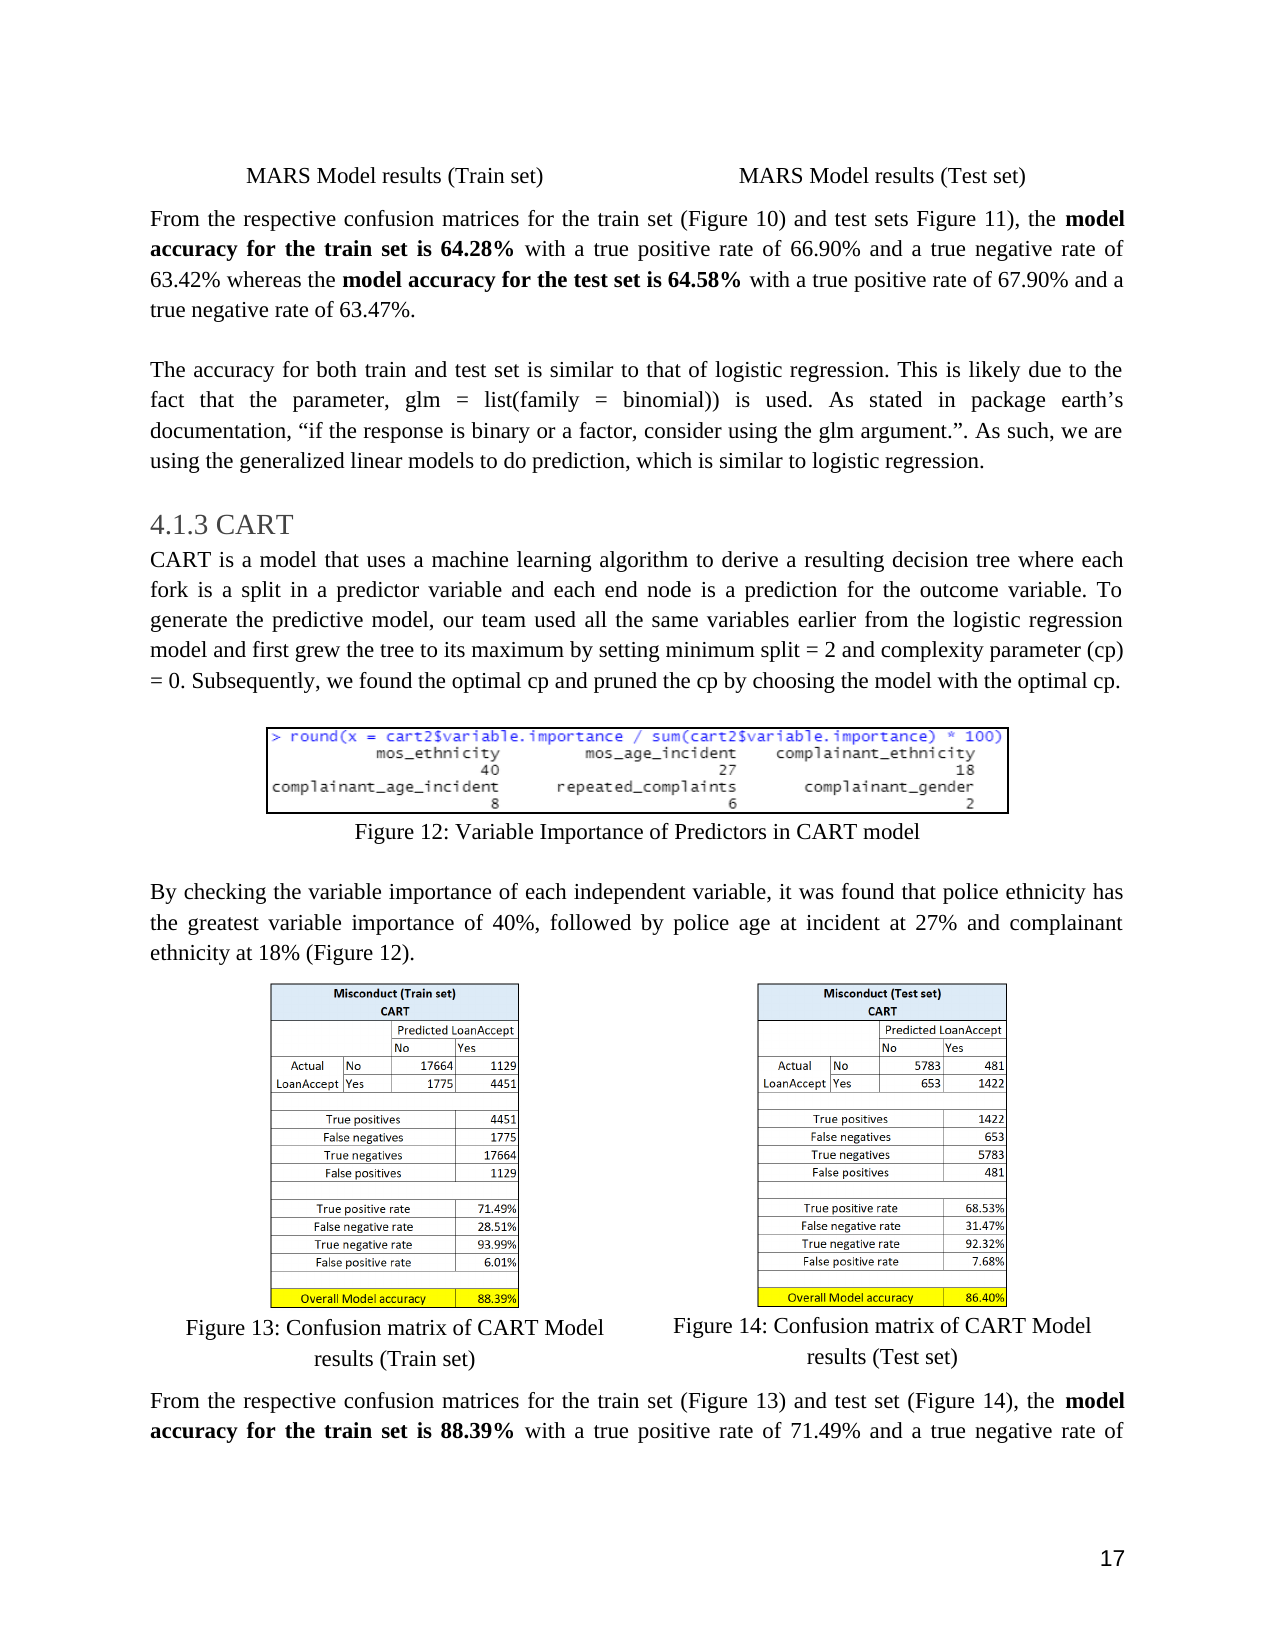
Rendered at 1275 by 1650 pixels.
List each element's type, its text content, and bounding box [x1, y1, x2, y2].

picture [268, 729, 1007, 812]
table_header Figure 13: Confusion matrix of CART Model results (Train set) [152, 971, 638, 1385]
text CART is a model that uses a machine learning algorithm to derive a resulting decision tree where each fork is a split in a predictor variable and each end node is a prediction for the outcome variable. To generate the predictive model, our team used all the same variables earlier from the logistic regression model and first grew the tree to its maximum by setting minimum split = 2 and complexity parameter (cp) = 0. Subsequently, we found the optimal cp and pruned the cp by choosing the model with the optimal cp. [150, 546, 1125, 693]
text The accuracy for both train and test set is similar to that of logistic regression. This is likely due to the fact that the parameter, glm = list(family = binomial)) is used. As stated in package earth’s documentation, “if the response is binary or a factor, consider using the glm argument.”. As such, we are using the generalized linear models to do prediction, which is similar to logistic regression. [150, 356, 1125, 473]
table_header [152, 152, 638, 203]
text By checking the variable importance of each independent variable, it was found that police ethnicity has the greatest variable importance of 40%, followed by police age at incident at 27% and complainant ethnicity at 18% (Figure 12). [150, 878, 1125, 965]
text From the respective confusion matrices for the train set (Figure 10) and test sets Figure 11), the model accuracy for the train set is 64.28% with a true positive rate of 66.90% and a true negative rate of 63.42% whereas the model accuracy for the test set is 64.58% with a true positive rate of 67.90% and a true negative rate of 63.47%. [150, 205, 1125, 322]
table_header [640, 152, 1125, 203]
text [150, 1388, 1125, 1444]
table_header Figure 14: Confusion matrix of CART Model results (Test set) [640, 971, 1125, 1385]
picture [268, 981, 522, 1311]
subtitle 4.1.3 CART [150, 507, 1125, 541]
picture [755, 981, 1009, 1309]
